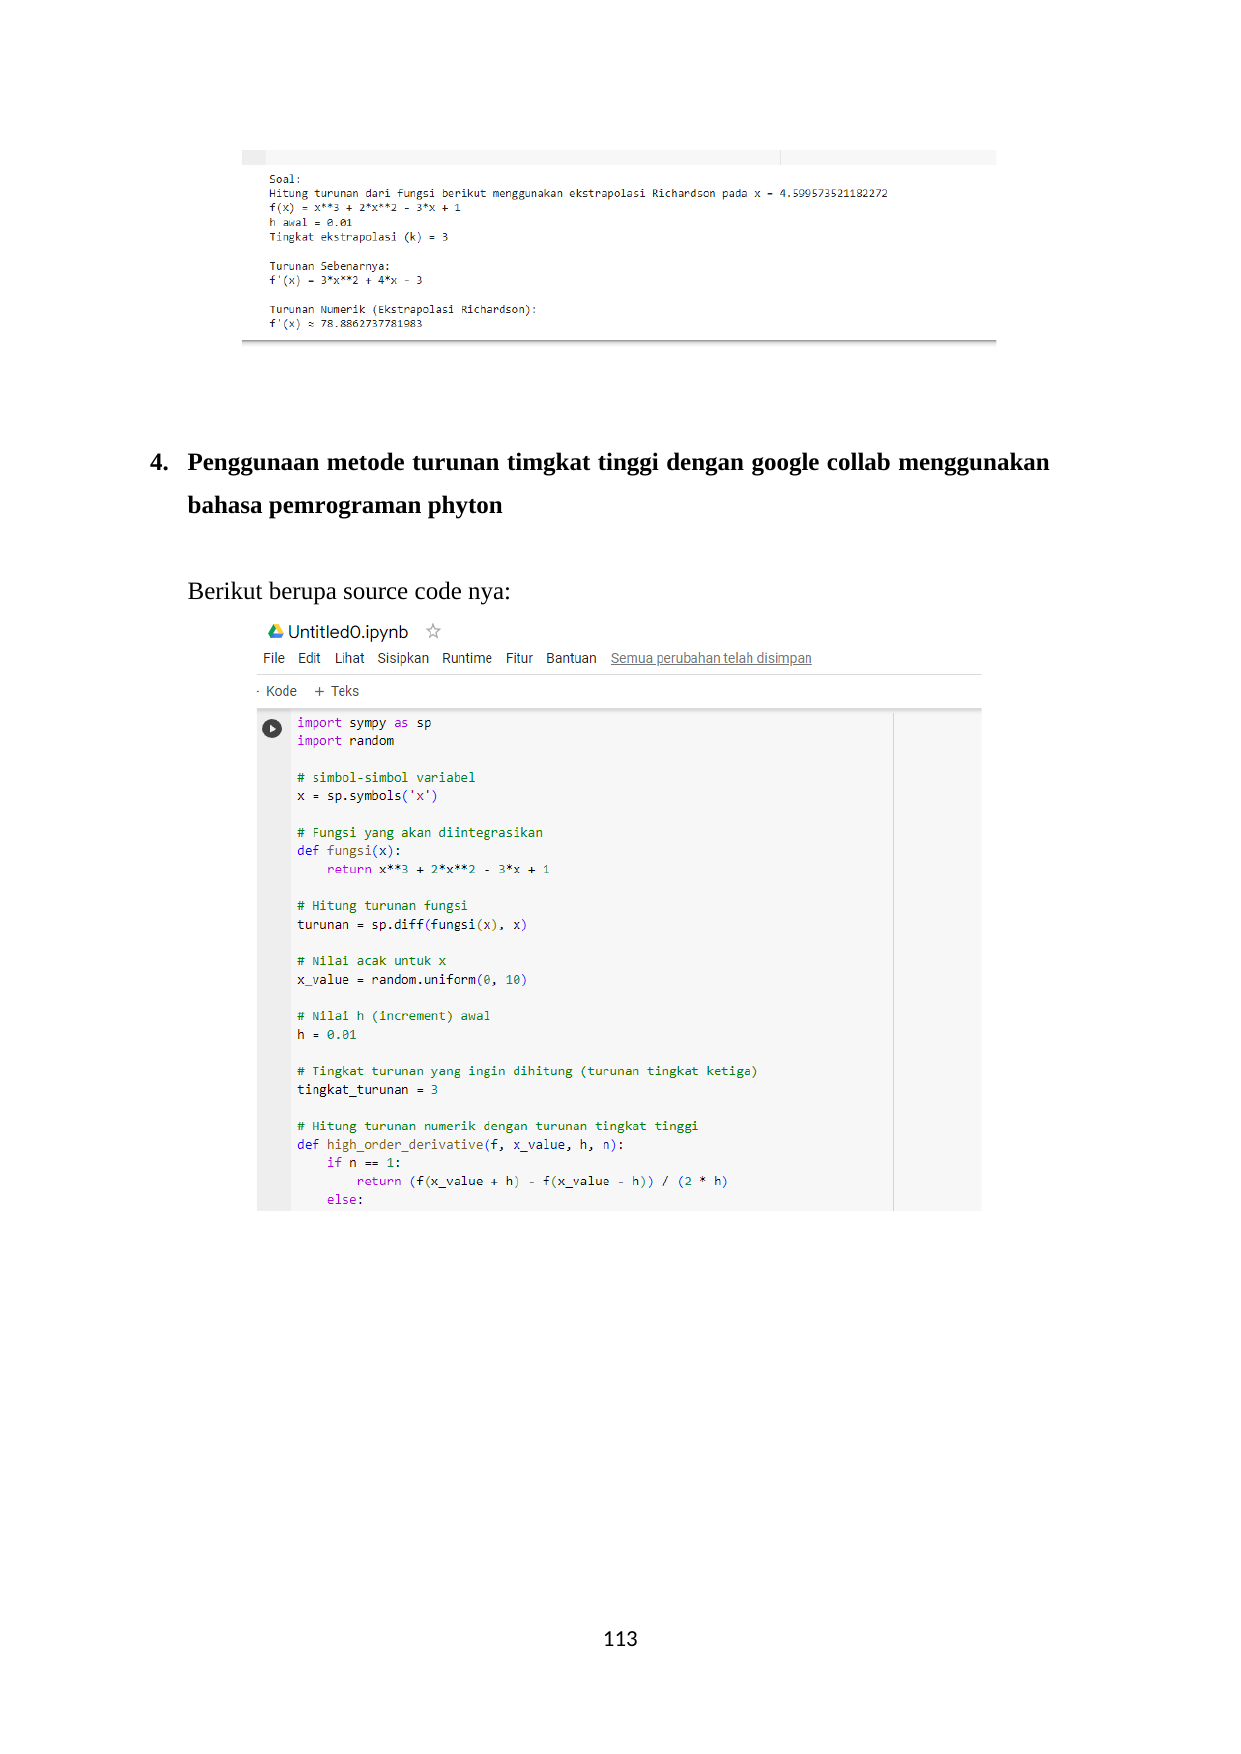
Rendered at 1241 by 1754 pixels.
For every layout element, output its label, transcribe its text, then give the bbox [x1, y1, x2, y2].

text Berikut berupa source code nya: [187, 576, 1051, 605]
picture [256, 619, 982, 1211]
picture [241, 150, 997, 347]
list Penggunaan metode turunan timgkat tinggi dengan google collab menggunakan bahasa pemrograman phyton [150, 447, 1051, 519]
